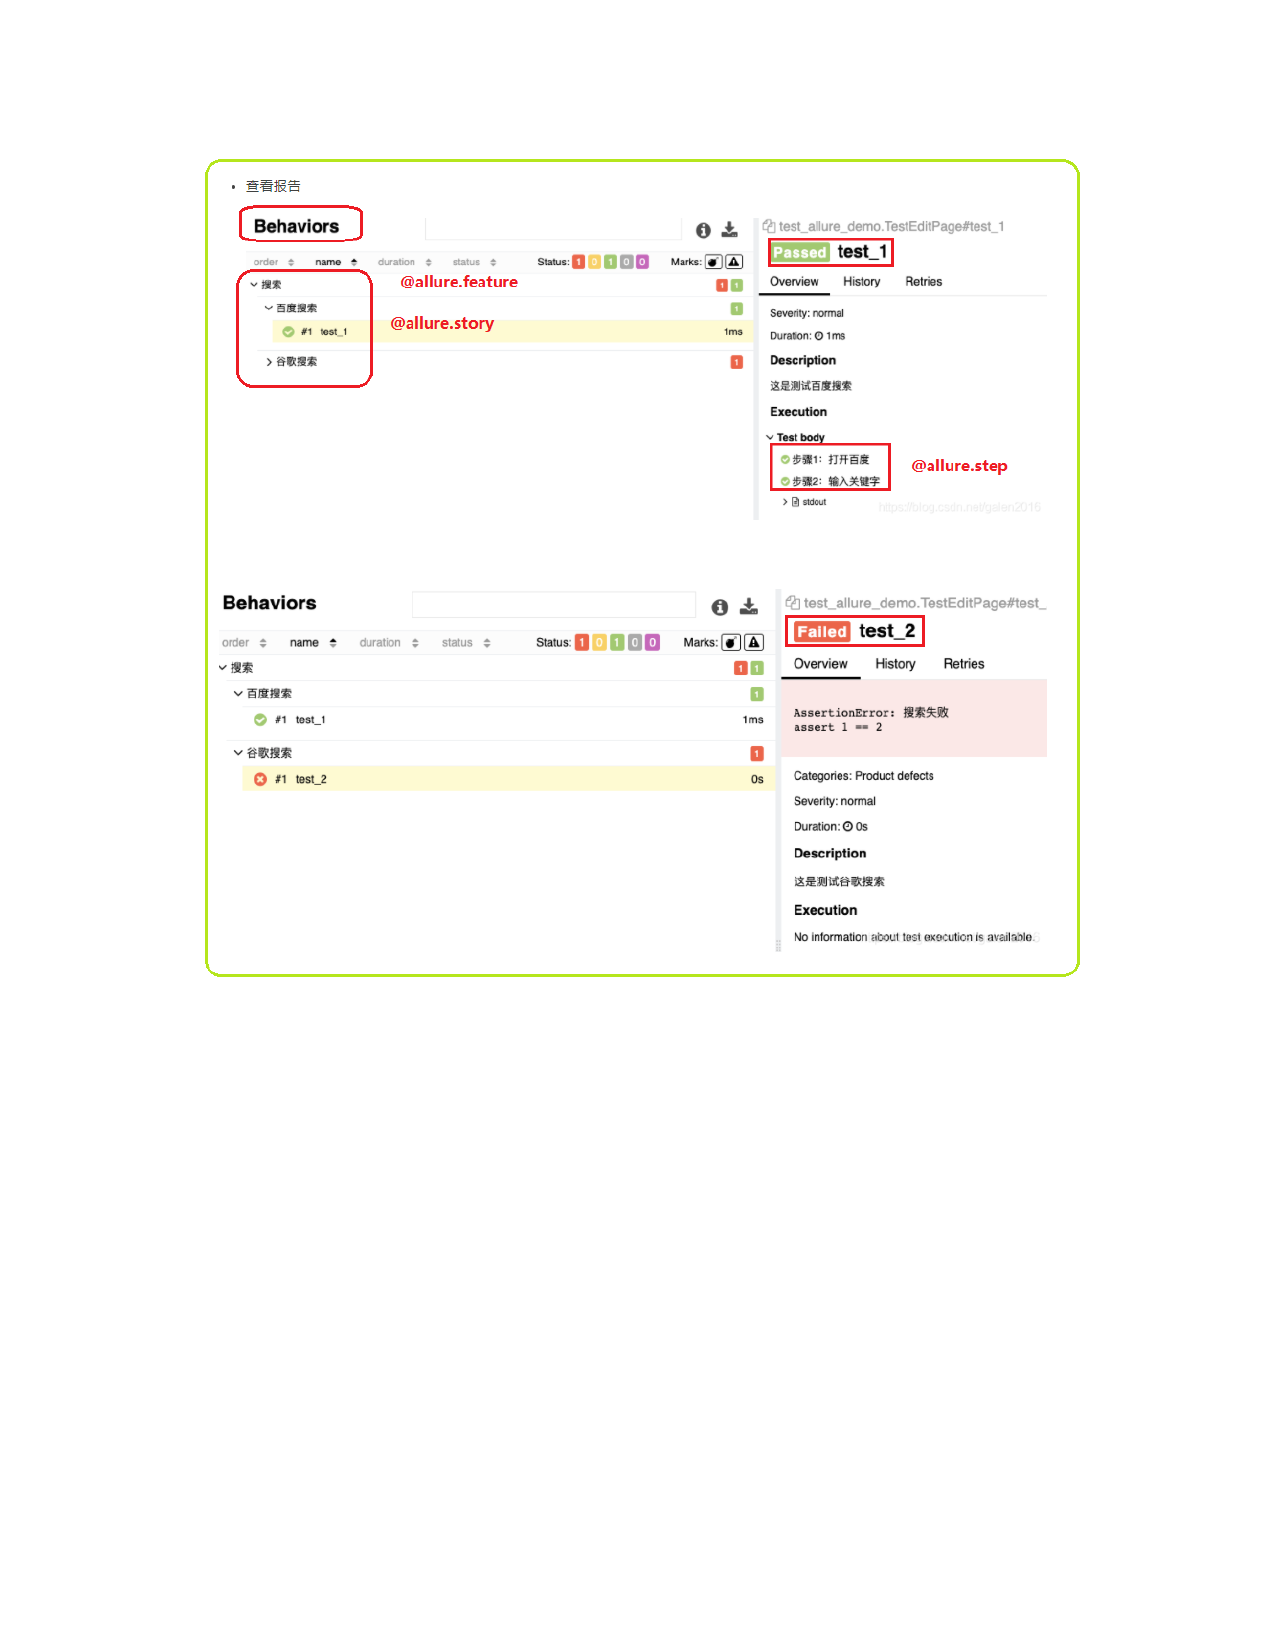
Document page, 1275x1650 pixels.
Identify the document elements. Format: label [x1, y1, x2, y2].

picture [187, 150, 1088, 994]
